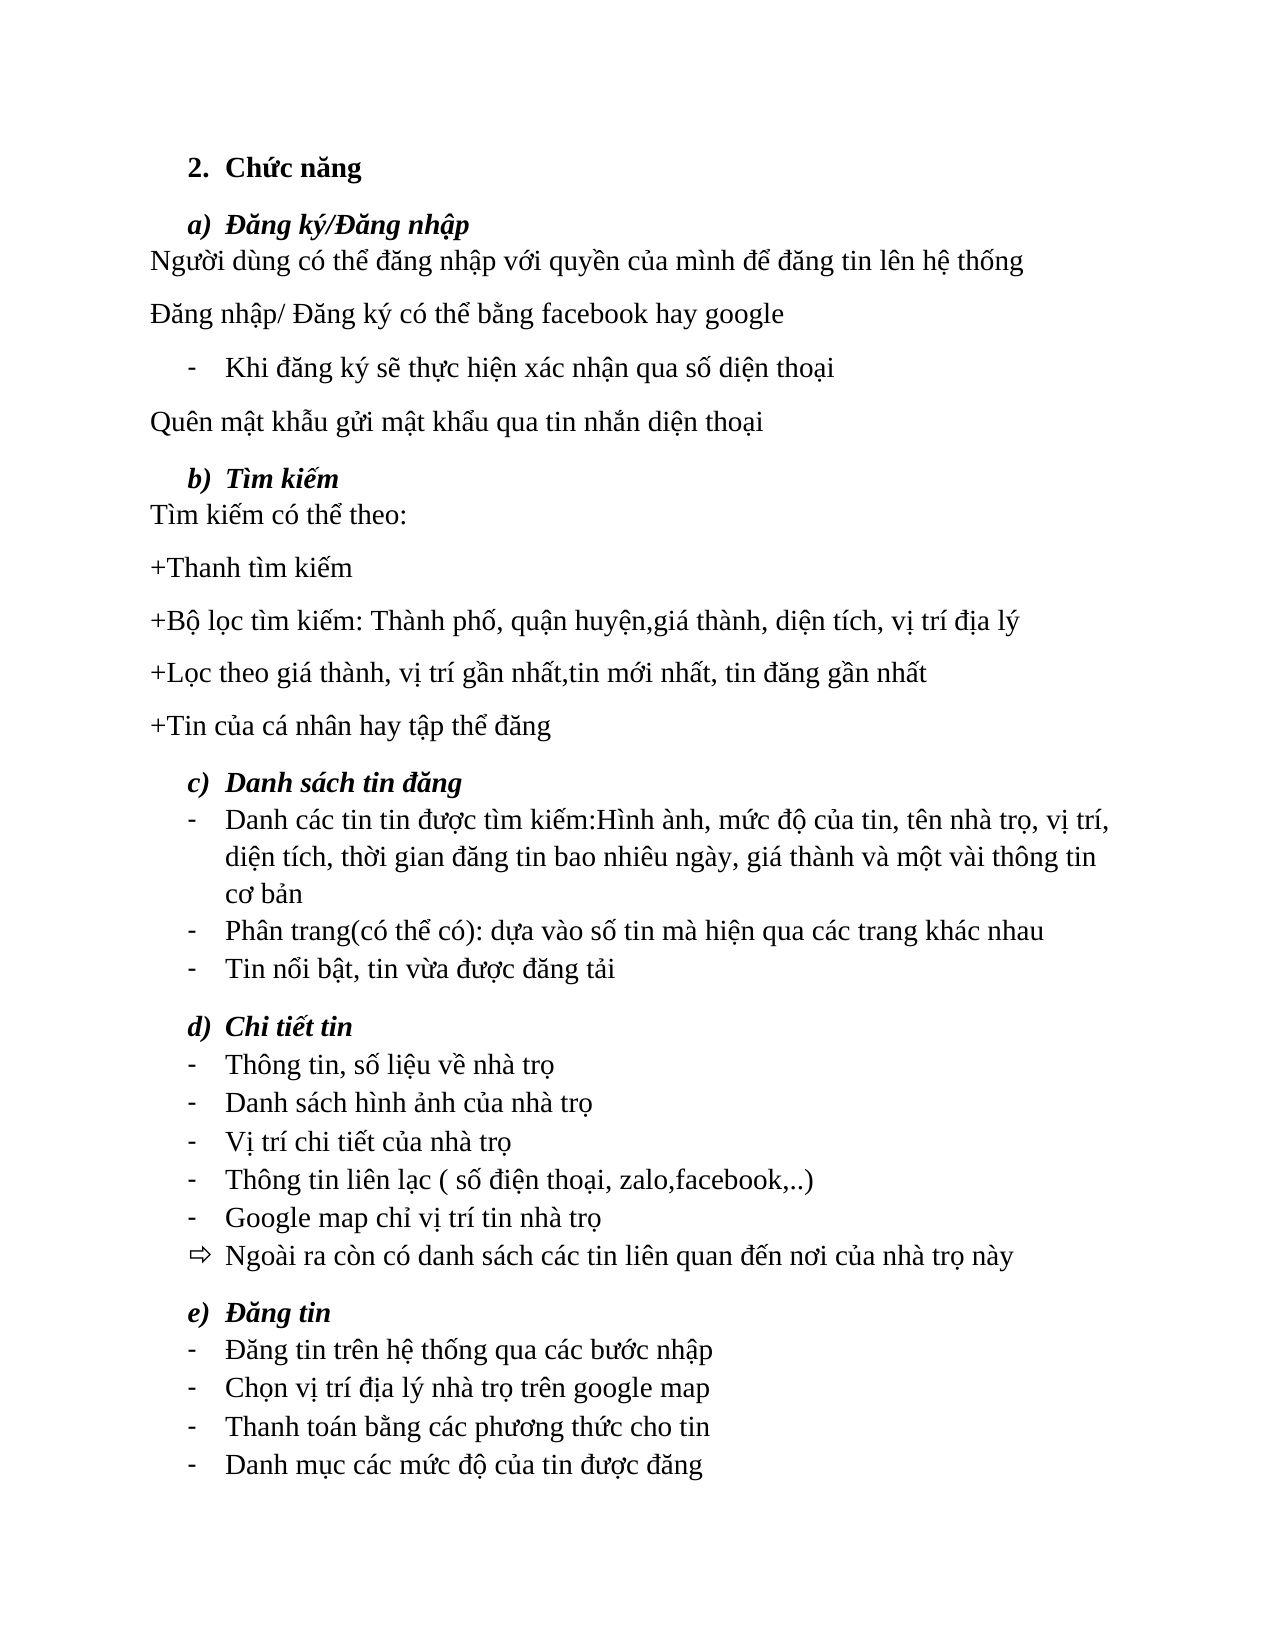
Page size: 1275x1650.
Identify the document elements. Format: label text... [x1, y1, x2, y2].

list Google map chỉ vị trí tin nhà trọ [187, 1199, 1125, 1235]
subtitle Chi tiết tin [187, 1009, 1125, 1043]
text Người dùng có thể đăng nhập với quyền của mình để đăng tin lên hệ thống [150, 243, 1125, 277]
text Tìm kiếm có thể theo: [150, 497, 1125, 531]
list Danh các tin tin được tìm kiếm:Hình ành, mức độ của tin, tên nhà trọ, vị trí, diện tích, thời gian đăng tin bao nhiêu ngày, giá thành và một vài thông tin cơ bản [187, 801, 1125, 909]
text Quên mật khẫu gửi mật khẩu qua tin nhắn diện thoại [150, 404, 1125, 437]
subtitle Đăng tin [187, 1295, 1125, 1328]
list Ngoài ra còn có danh sách các tin liên quan đến nơi của nhà trọ này [187, 1238, 1125, 1272]
text +Thanh tìm kiếm [150, 550, 1125, 583]
list Khi đăng ký sẽ thực hiện xác nhận qua số diện thoại [187, 349, 1125, 384]
subtitle Đăng ký/Đăng nhập [187, 207, 1125, 241]
text +Lọc theo giá thành, vị trí gần nhất,tin mới nhất, tin đăng gần nhất [150, 655, 1125, 689]
list Thanh toán bằng các phương thức cho tin [187, 1408, 1125, 1444]
subtitle Chức năng [187, 150, 1125, 183]
list Thông tin liên lạc ( số điện thoại, zalo,facebook,..) [187, 1161, 1125, 1197]
subtitle Danh sách tin đăng [187, 765, 1125, 799]
text +Bộ lọc tìm kiếm: Thành phố, quận huyện,giá thành, diện tích, vị trí địa lý [150, 603, 1125, 636]
text Đăng nhập/ Đăng ký có thể bằng facebook hay google [150, 296, 1125, 329]
list Vị trí chi tiết của nhà trọ [187, 1123, 1125, 1158]
text +Tin của cá nhân hay tập thể đăng [150, 708, 1125, 742]
list Thông tin, số liệu về nhà trọ [187, 1046, 1125, 1081]
list Danh sách hình ảnh của nhà trọ [187, 1084, 1125, 1120]
list Danh mục các mức độ của tin được đăng [187, 1446, 1125, 1482]
list Tin nổi bật, tin vừa được đăng tải [187, 950, 1125, 986]
list Đăng tin trên hệ thống qua các bước nhập [187, 1331, 1125, 1367]
list Phân trang(có thể có): dựa vào số tin mà hiện qua các trang khác nhau [187, 912, 1125, 947]
subtitle Tìm kiếm [187, 461, 1125, 494]
list Chọn vị trí địa lý nhà trọ trên google map [187, 1369, 1125, 1405]
